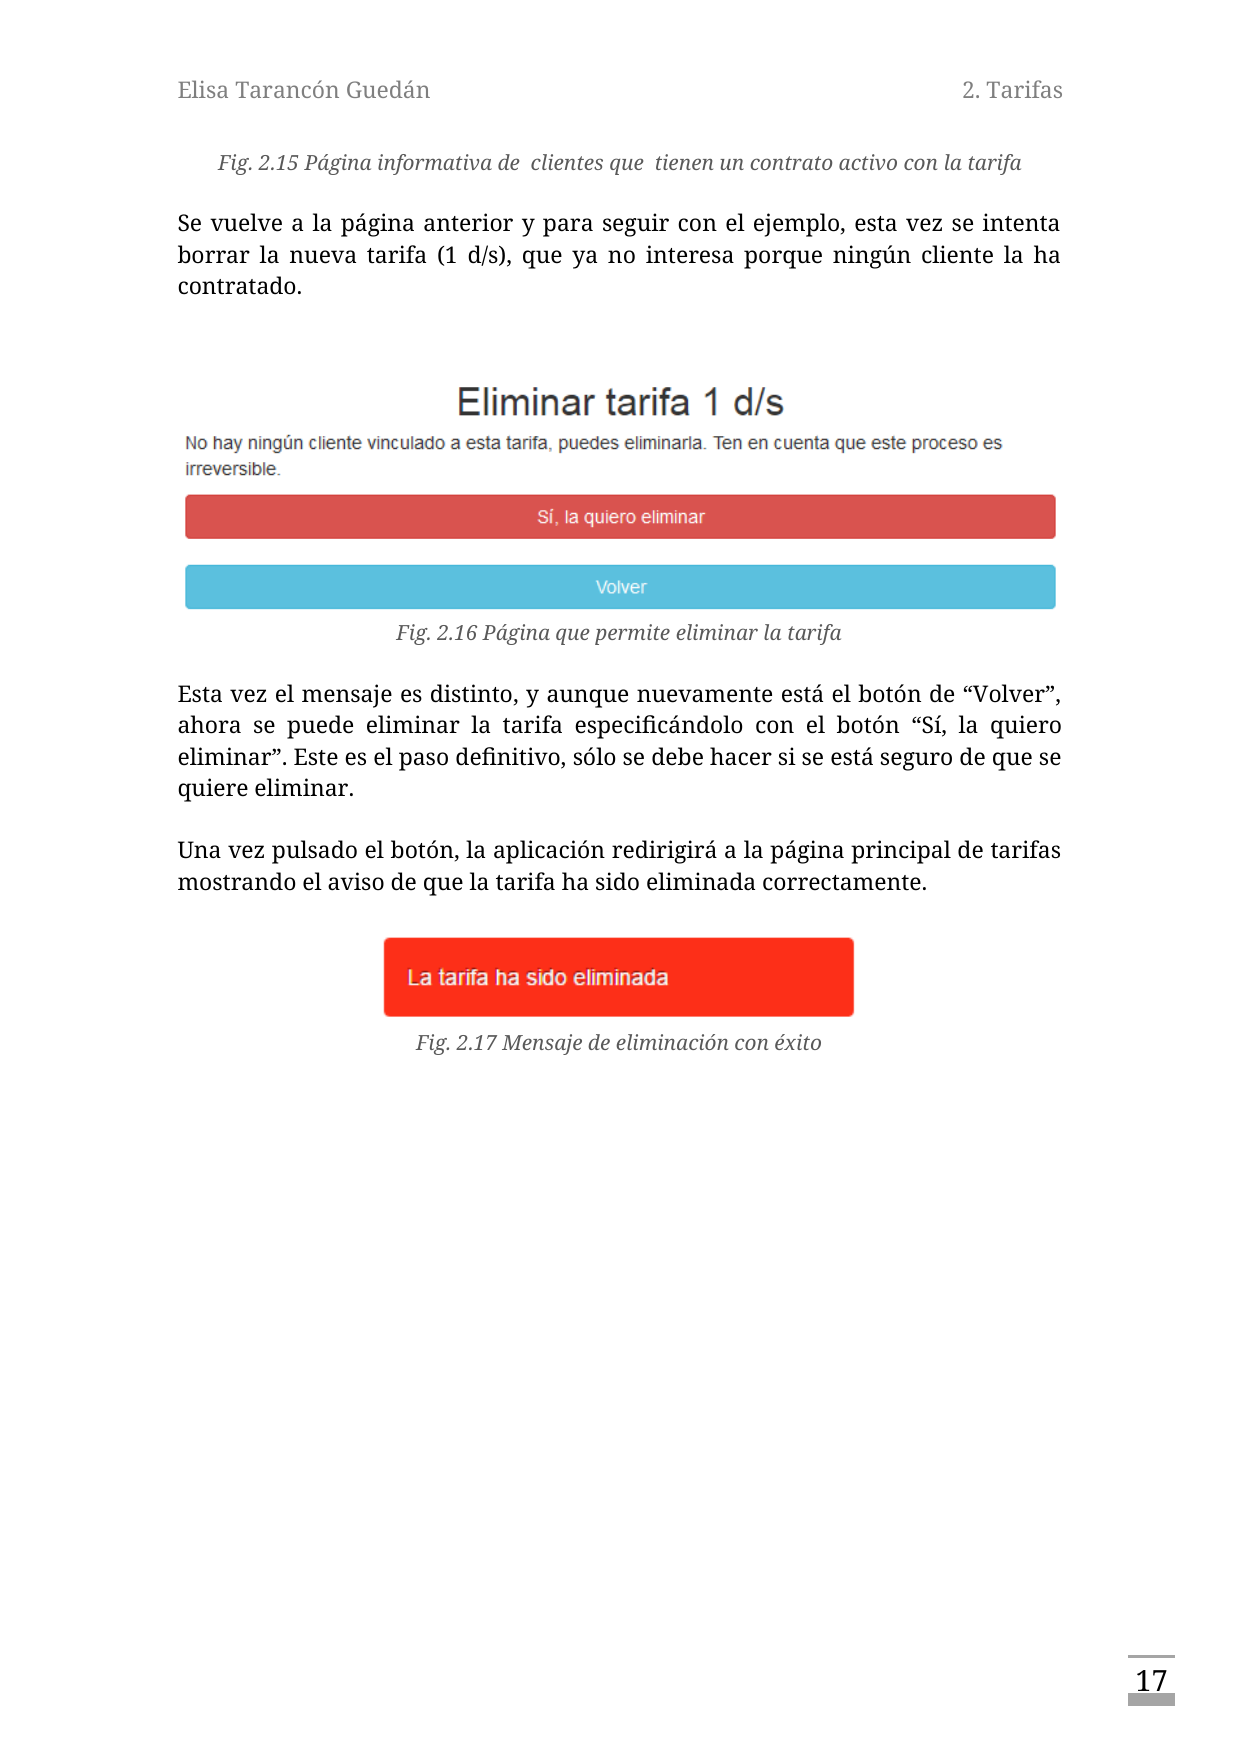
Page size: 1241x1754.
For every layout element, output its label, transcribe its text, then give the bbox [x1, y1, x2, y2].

text Se vuelve a la página anterior y para seguir con el ejemplo, esta vez se intenta borrar la nueva tarifa (1 d/s), que ya no interesa porque ningún cliente la ha contratado. [177, 207, 1063, 301]
text Fig. 2.17 Mensaje de eliminación con éxito [177, 1028, 1063, 1056]
picture [378, 927, 862, 1028]
picture [177, 363, 1063, 617]
text Esta vez el mensaje es distinto, y aunque nuevamente está el botón de “Volver”, ahora se puede eliminar la tarifa especificándolo con el botón “Sí, la quiero eliminar”. Este es el paso definitivo, sólo se debe hacer si se está seguro de que se quiere eliminar. [177, 678, 1063, 803]
text Una vez pulsado el botón, la aplicación redirigirá a la página principal de tarifas mostrando el aviso de que la tarifa ha sido eliminada correctamente. [177, 834, 1063, 897]
text Fig. 2.16 Página que permite eliminar la tarifa [177, 618, 1063, 647]
text Fig. 2.15 Página informativa de clientes que tienen un contrato activo con la tarifa [177, 148, 1063, 176]
